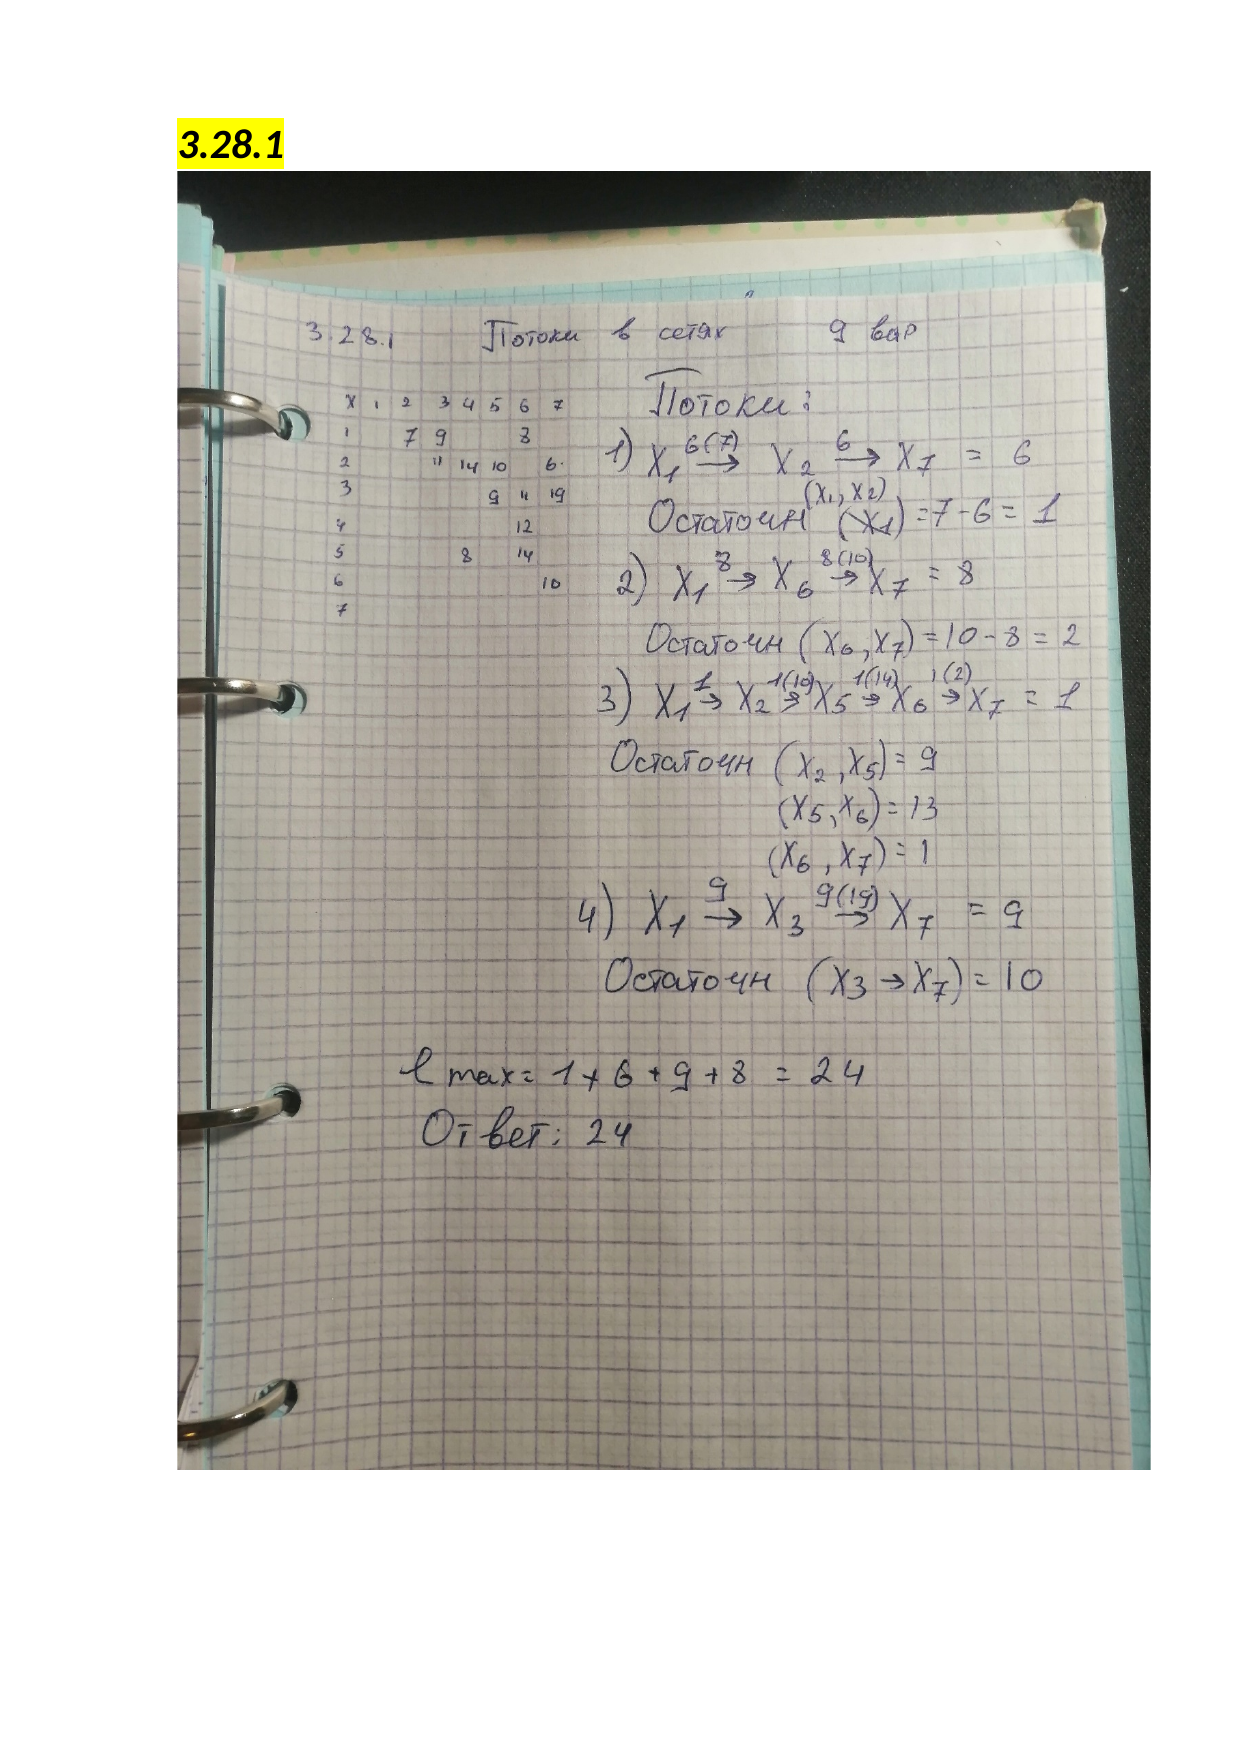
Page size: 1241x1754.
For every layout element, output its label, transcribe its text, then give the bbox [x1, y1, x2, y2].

picture [177, 171, 1151, 1470]
